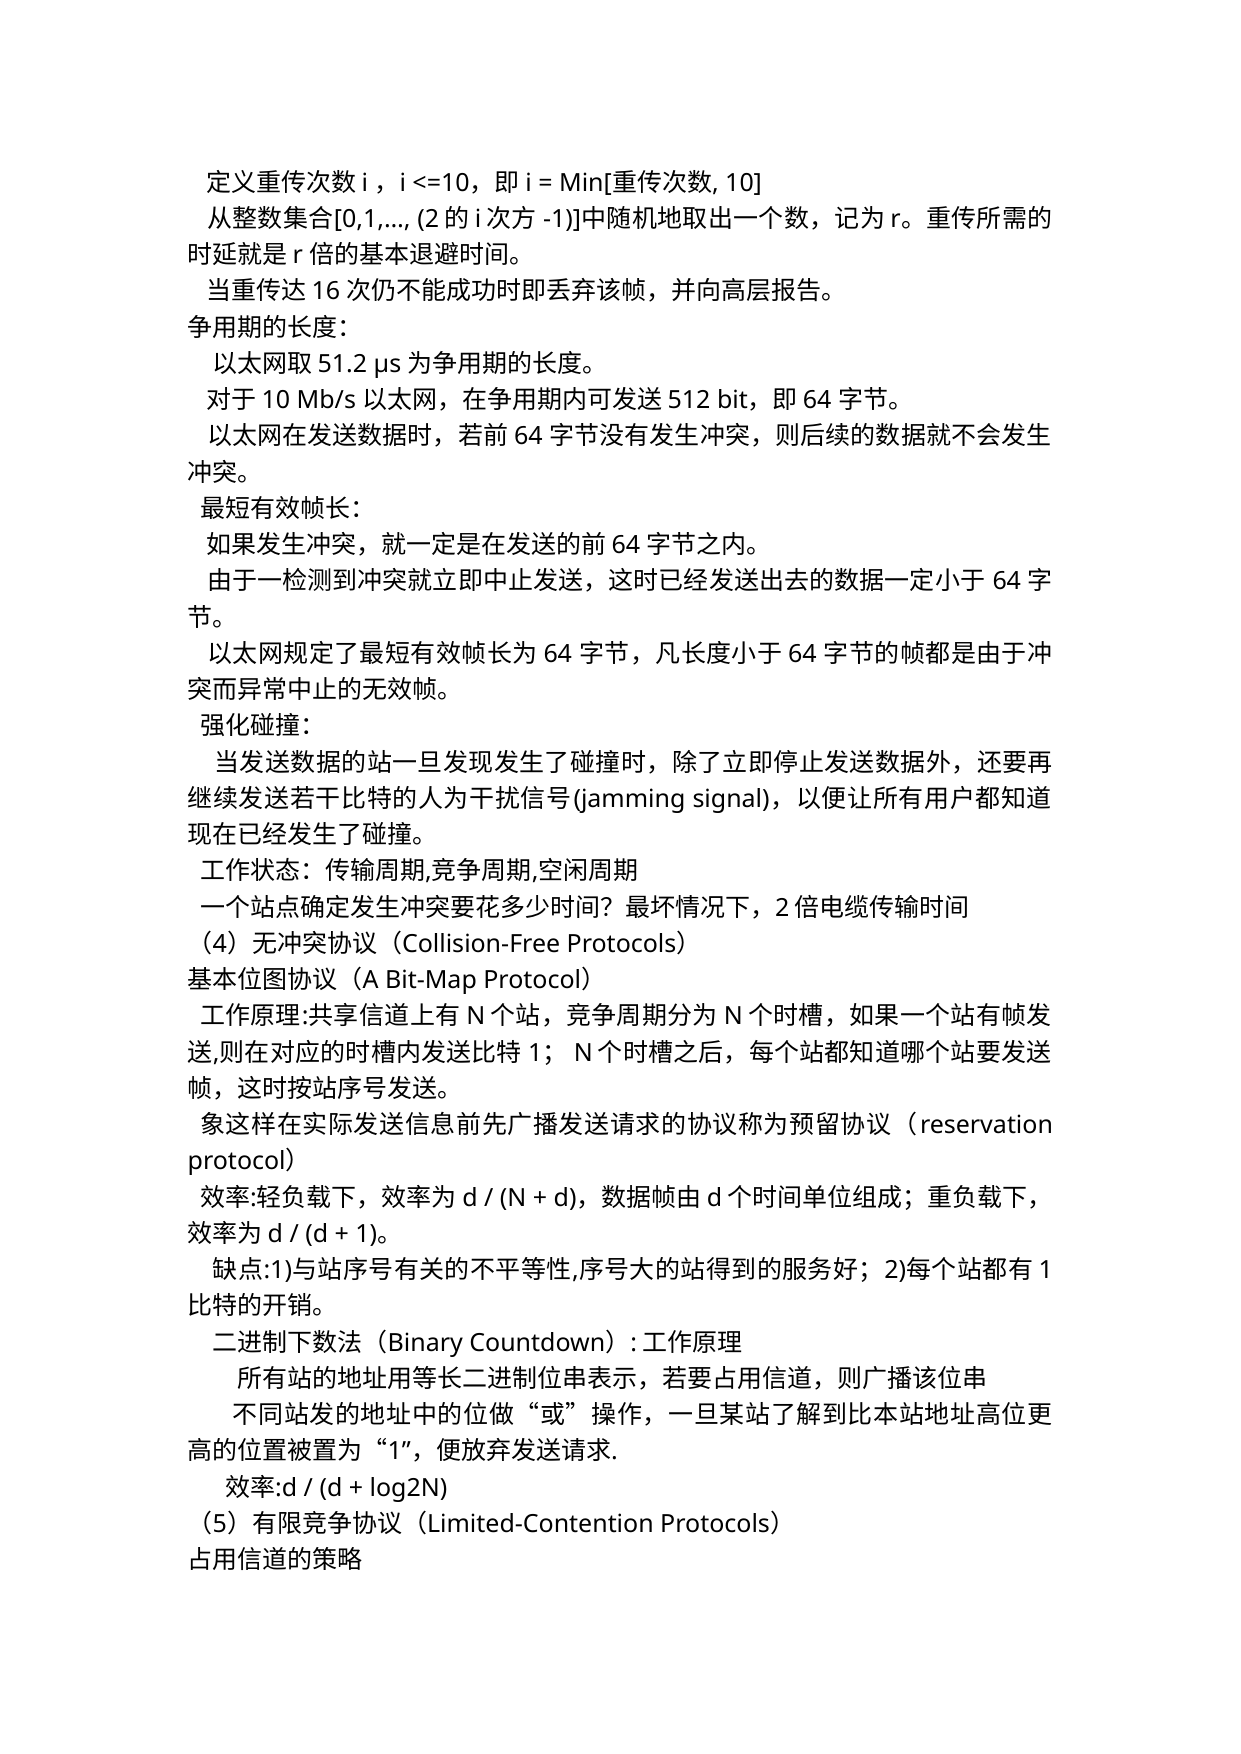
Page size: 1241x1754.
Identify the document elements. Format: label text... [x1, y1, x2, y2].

text 占用信道的策略 [187, 1539, 1053, 1576]
text 工作原理:共享信道上有N个站，竞争周期分为N个时槽，如果一个站有帧发送,则在对应的时槽内发送比特1； N个时槽之后，每个站都知道哪个站要发送帧，这时按站序号发送。 [187, 996, 1053, 1104]
text 从整数集合[0,1,…, (2的i次方 -1)]中随机地取出一个数，记为r。重传所需的时延就是r 倍的基本退避时间。 [187, 198, 1053, 271]
text 不同站发的地址中的位做“或”操作，一旦某站了解到比本站地址高位更高的位置被置为“1”，便放弃发送请求. [187, 1394, 1053, 1467]
text 以太网取51.2 μs 为争用期的长度。 [187, 343, 1053, 379]
text （5）有限竞争协议（Limited-Contention Protocols） [187, 1503, 1053, 1539]
text 象这样在实际发送信息前先广播发送请求的协议称为预留协议（reservation protocol） [187, 1104, 1053, 1177]
text 所有站的地址用等长二进制位串表示，若要占用信道，则广播该位串 [187, 1358, 1053, 1394]
text 当重传达16 次仍不能成功时即丢弃该帧，并向高层报告。 [187, 271, 1053, 307]
text 效率:轻负载下，效率为d / (N + d)，数据帧由d个时间单位组成；重负载下，效率为d / (d + 1)。 [187, 1177, 1053, 1249]
text 一个站点确定发生冲突要花多少时间？最坏情况下，2倍电缆传输时间 [187, 887, 1053, 923]
text 强化碰撞： [187, 706, 1053, 742]
text 以太网规定了最短有效帧长为64 字节，凡长度小于64 字节的帧都是由于冲突而异常中止的无效帧。 [187, 633, 1053, 706]
text 如果发生冲突，就一定是在发送的前64 字节之内。 [187, 524, 1053, 561]
text 对于10 Mb/s 以太网，在争用期内可发送512 bit，即64 字节。 [187, 379, 1053, 416]
text 缺点:1)与站序号有关的不平等性,序号大的站得到的服务好；2)每个站都有1 比特的开销。 [187, 1249, 1053, 1322]
text 基本位图协议（A Bit-Map Protocol） [187, 959, 1053, 996]
text 效率:d / (d + log2N) [187, 1467, 1053, 1503]
text 定义重传次数i ，i <=10，即 i = Min[重传次数, 10] [187, 162, 1053, 198]
text 工作状态：传输周期,竞争周期,空闲周期 [187, 851, 1053, 887]
text 二进制下数法（Binary Countdown）: 工作原理 [187, 1322, 1053, 1358]
text 最短有效帧长： [187, 488, 1053, 524]
text 以太网在发送数据时，若前64 字节没有发生冲突，则后续的数据就不会发生冲突。 [187, 416, 1053, 488]
text 争用期的长度： [187, 307, 1053, 343]
text 当发送数据的站一旦发现发生了碰撞时，除了立即停止发送数据外，还要再继续发送若干比特的人为干扰信号(jamming signal)，以便让所有用户都知道现在已经发生了碰撞。 [187, 742, 1053, 851]
text 由于一检测到冲突就立即中止发送，这时已经发送出去的数据一定小于64 字节。 [187, 561, 1053, 633]
text （4）无冲突协议（Collision-Free Protocols） [187, 923, 1053, 959]
